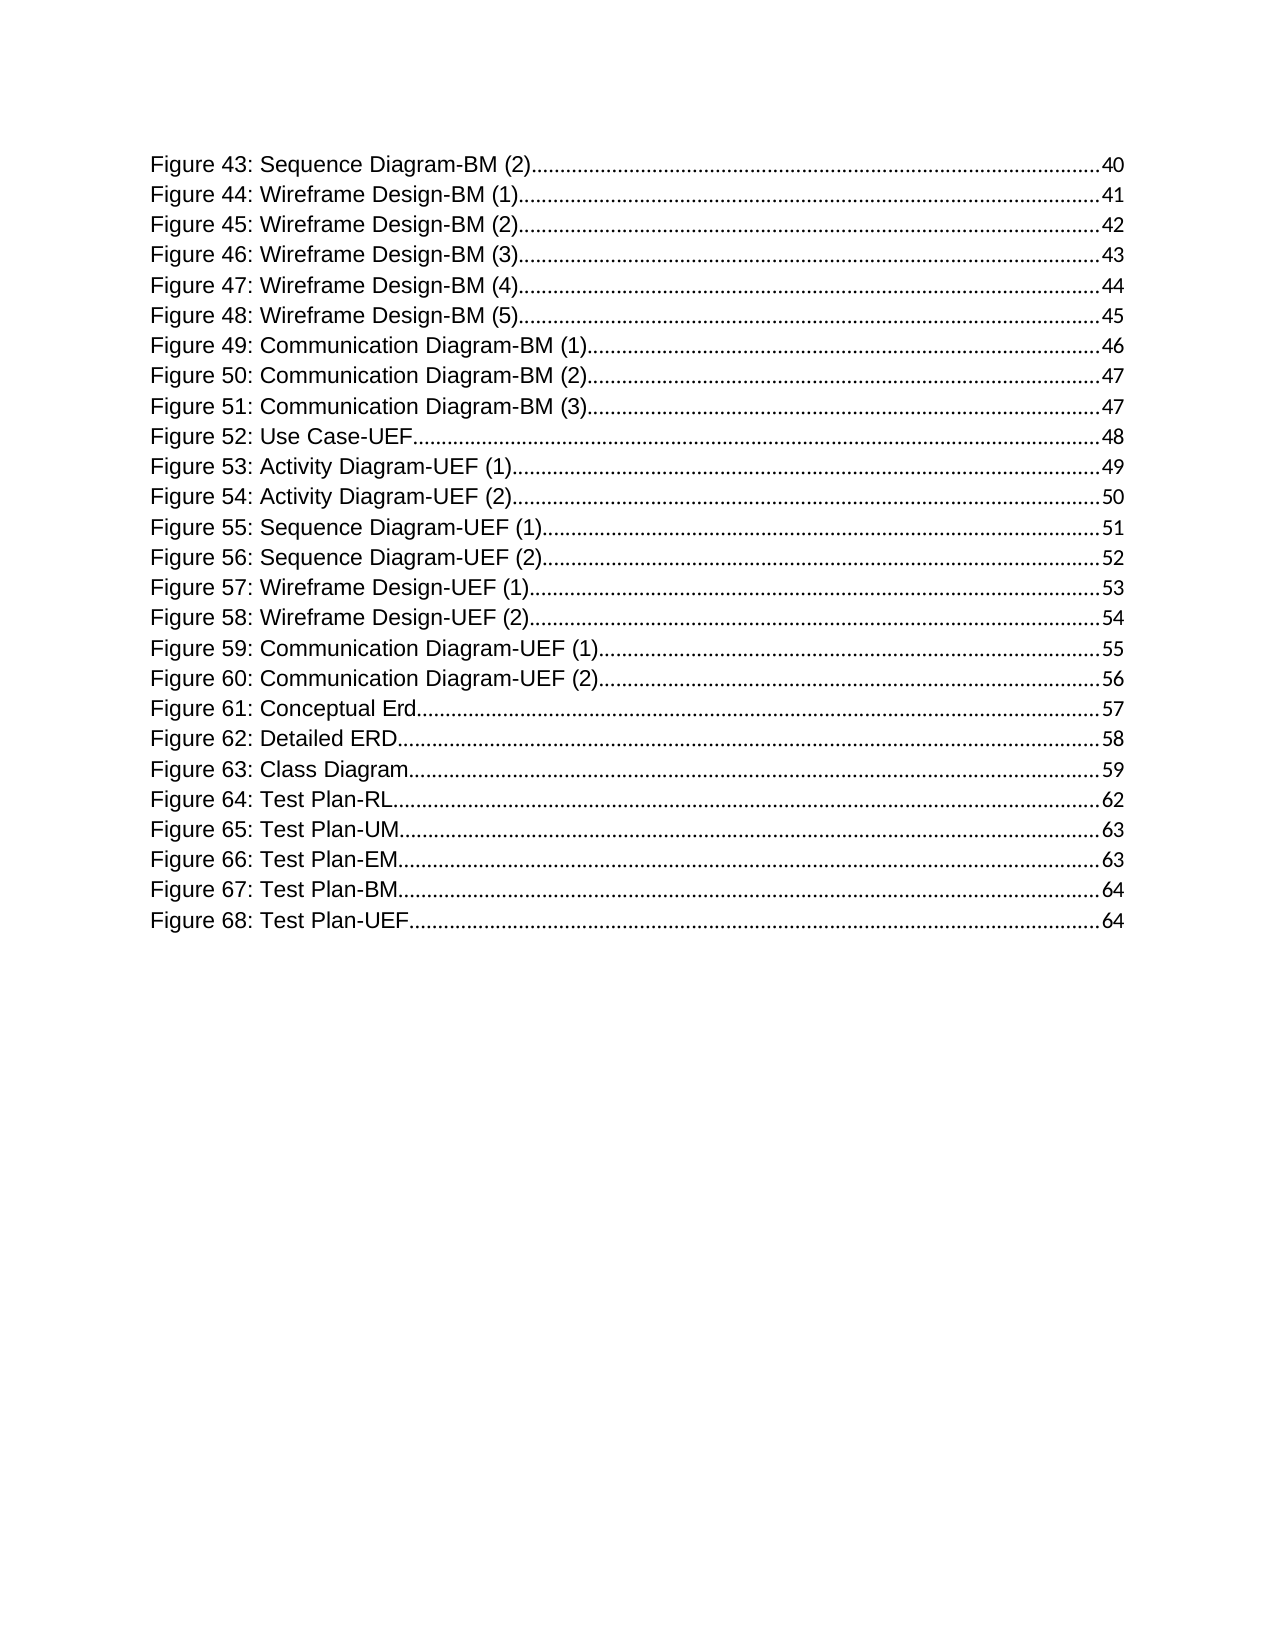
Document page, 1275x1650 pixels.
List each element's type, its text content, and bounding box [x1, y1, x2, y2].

text Figure 63: Class Diagram 59 [150, 755, 1256, 783]
text Figure 51: Communication Diagram-BM (3) 47 [150, 392, 1256, 420]
text Figure 54: Activity Diagram-UEF (2) 50 [150, 482, 1256, 511]
text Figure 57: Wireframe Design-UEF (1) 53 [150, 573, 1256, 601]
text Figure 65: Test Plan-UM 63 [150, 815, 1256, 843]
text Figure 60: Communication Diagram-UEF (2) 56 [150, 664, 1256, 692]
text Figure 59: Communication Diagram-UEF (1) 55 [150, 634, 1256, 662]
text Figure 46: Wireframe Design-BM (3) 43 [150, 241, 1256, 269]
text Figure 62: Detailed ERD 58 [150, 724, 1256, 752]
text Figure 53: Activity Diagram-UEF (1) 49 [150, 452, 1256, 480]
text Figure 61: Conceptual Erd 57 [150, 694, 1256, 722]
text Figure 52: Use Case-UEF 48 [150, 422, 1256, 450]
text Figure 44: Wireframe Design-BM (1) 41 [150, 180, 1256, 208]
text Figure 49: Communication Diagram-BM (1) 46 [150, 331, 1256, 359]
text Figure 67: Test Plan-BM 64 [150, 876, 1256, 904]
text Figure 56: Sequence Diagram-UEF (2) 52 [150, 543, 1256, 571]
text Figure 47: Wireframe Design-BM (4) 44 [150, 271, 1256, 299]
text Figure 55: Sequence Diagram-UEF (1) 51 [150, 513, 1256, 541]
text Figure 64: Test Plan-RL 62 [150, 785, 1256, 813]
text Figure 48: Wireframe Design-BM (5) 45 [150, 301, 1256, 329]
text Figure 66: Test Plan-EM 63 [150, 845, 1256, 873]
text Figure 68: Test Plan-UEF 64 [150, 906, 1256, 934]
text Figure 50: Communication Diagram-BM (2) 47 [150, 362, 1256, 389]
text Figure 43: Sequence Diagram-BM (2) 40 [150, 150, 1256, 178]
text Figure 58: Wireframe Design-UEF (2) 54 [150, 603, 1256, 631]
text Figure 45: Wireframe Design-BM (2) 42 [150, 211, 1256, 238]
